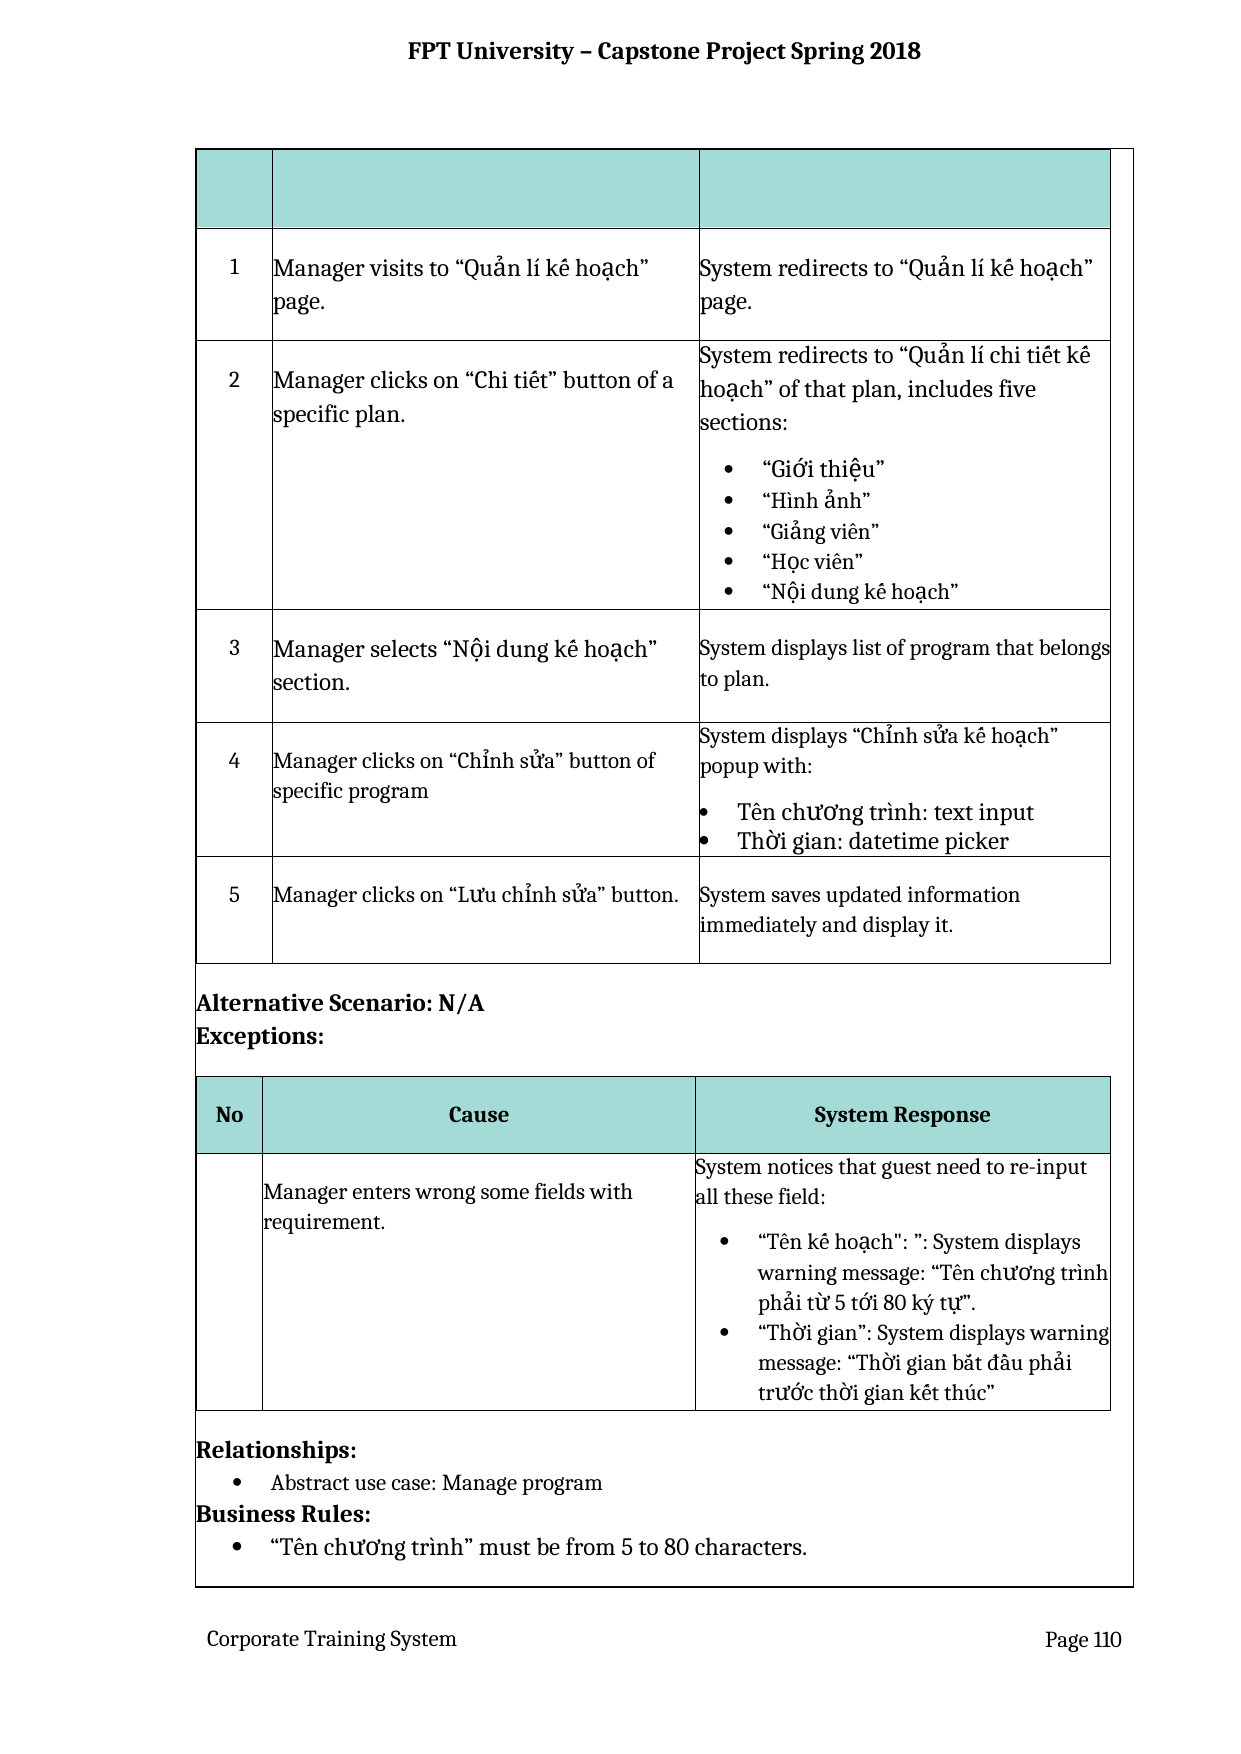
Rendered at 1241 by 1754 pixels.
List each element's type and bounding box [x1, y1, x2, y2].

table_cell [196, 149, 1133, 1586]
